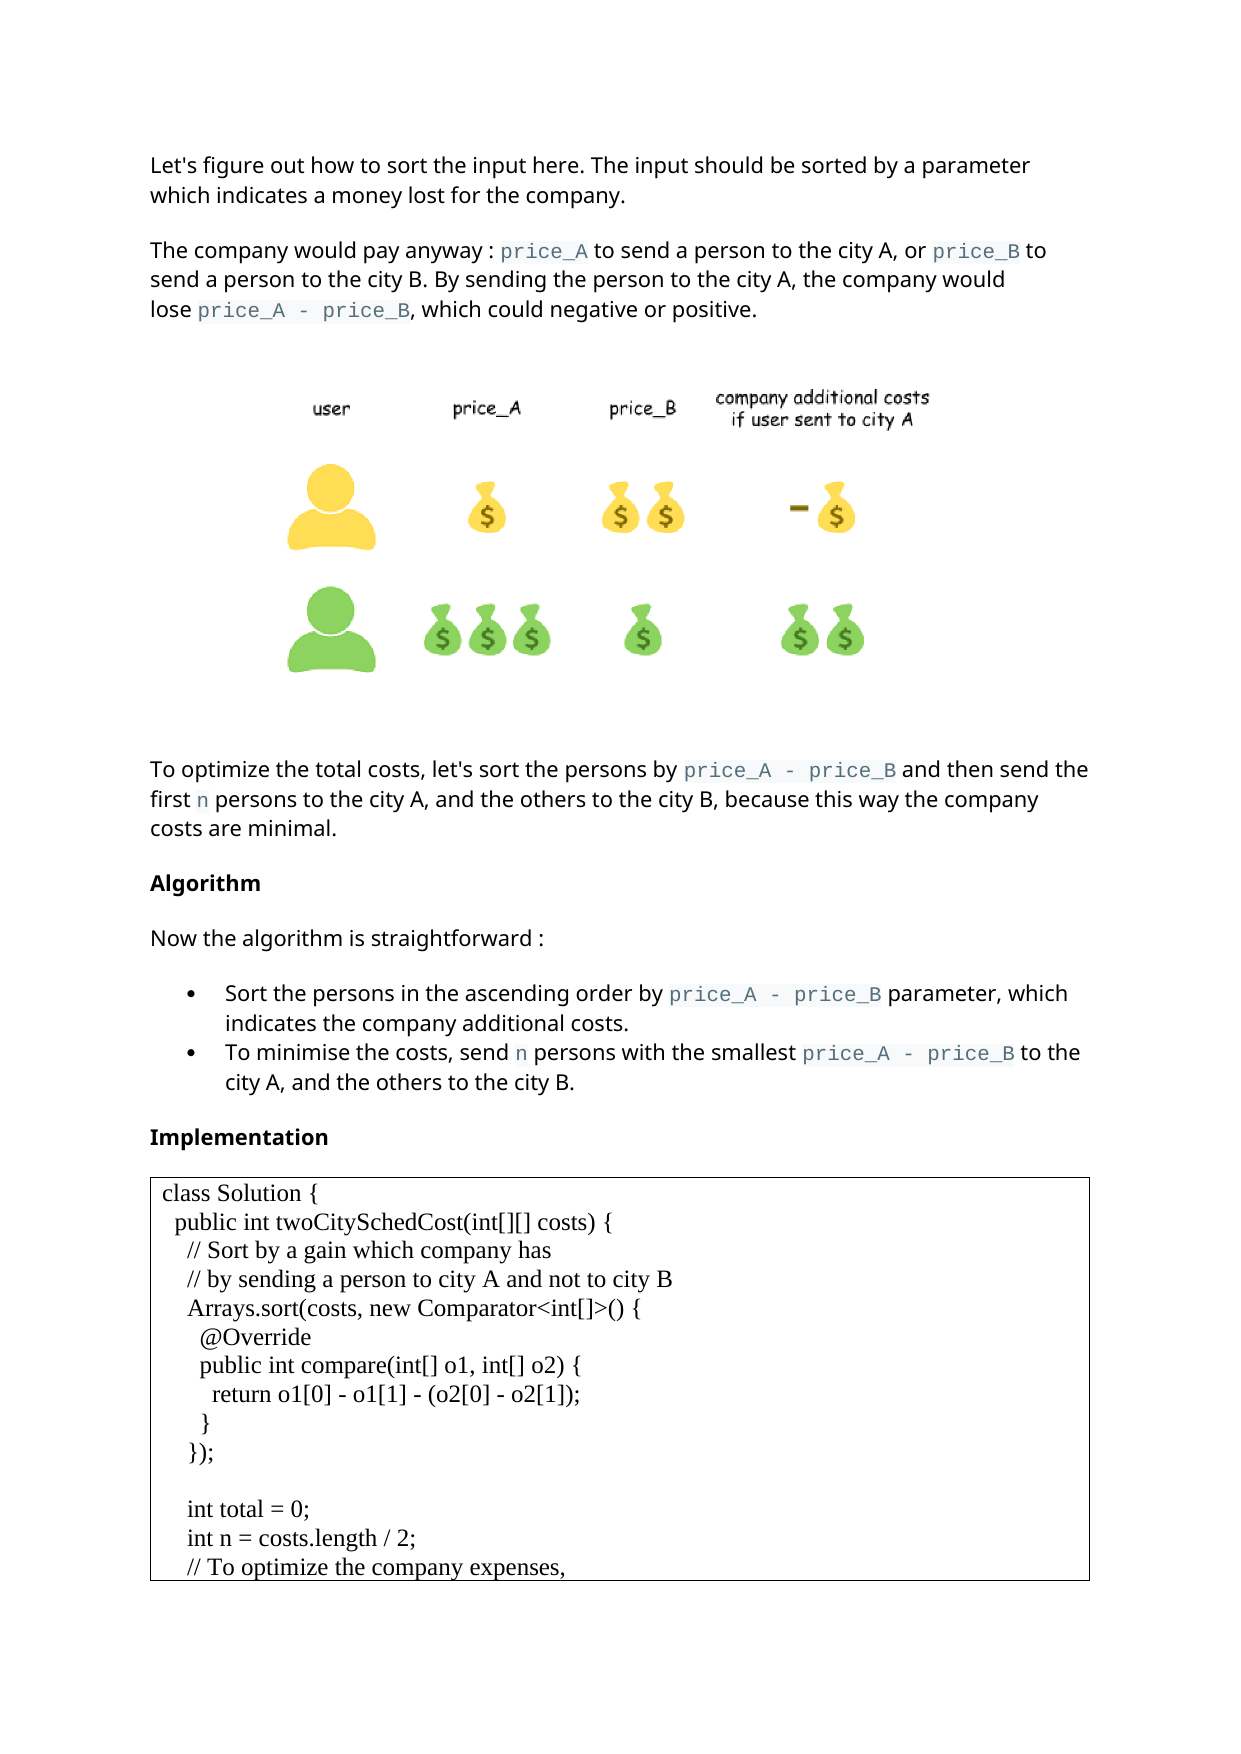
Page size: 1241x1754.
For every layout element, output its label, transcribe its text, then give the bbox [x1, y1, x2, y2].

text The company would pay anyway : price_A to send a person to the city A, or price_B to send a person to the city B. By sending the person to the city A, the company would lose price_A - price_B, which could negative or positive. [150, 234, 1090, 324]
text Algorithm [150, 868, 1090, 898]
text Implementation [150, 1122, 1090, 1152]
text Let's figure out how to sort the input here. The input should be sorted by a parameter which indicates a money lost for the company. [150, 150, 1090, 209]
list To minimise the costs, send n persons with the smallest price_A - price_B to the city A, and the others to the city B. [187, 1037, 1090, 1097]
text To optimize the total costs, let's sort the persons by price_A - price_B and then send the first n persons to the city A, and the others to the city B, because this way the company costs are minimal. [150, 754, 1090, 843]
list Sort the persons in the ascending order by price_A - price_B parameter, which indicates the company additional costs. [187, 978, 1090, 1037]
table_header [151, 1178, 1089, 1580]
picture [150, 348, 1091, 729]
text Now the algorithm is straightforward : [150, 923, 1090, 953]
